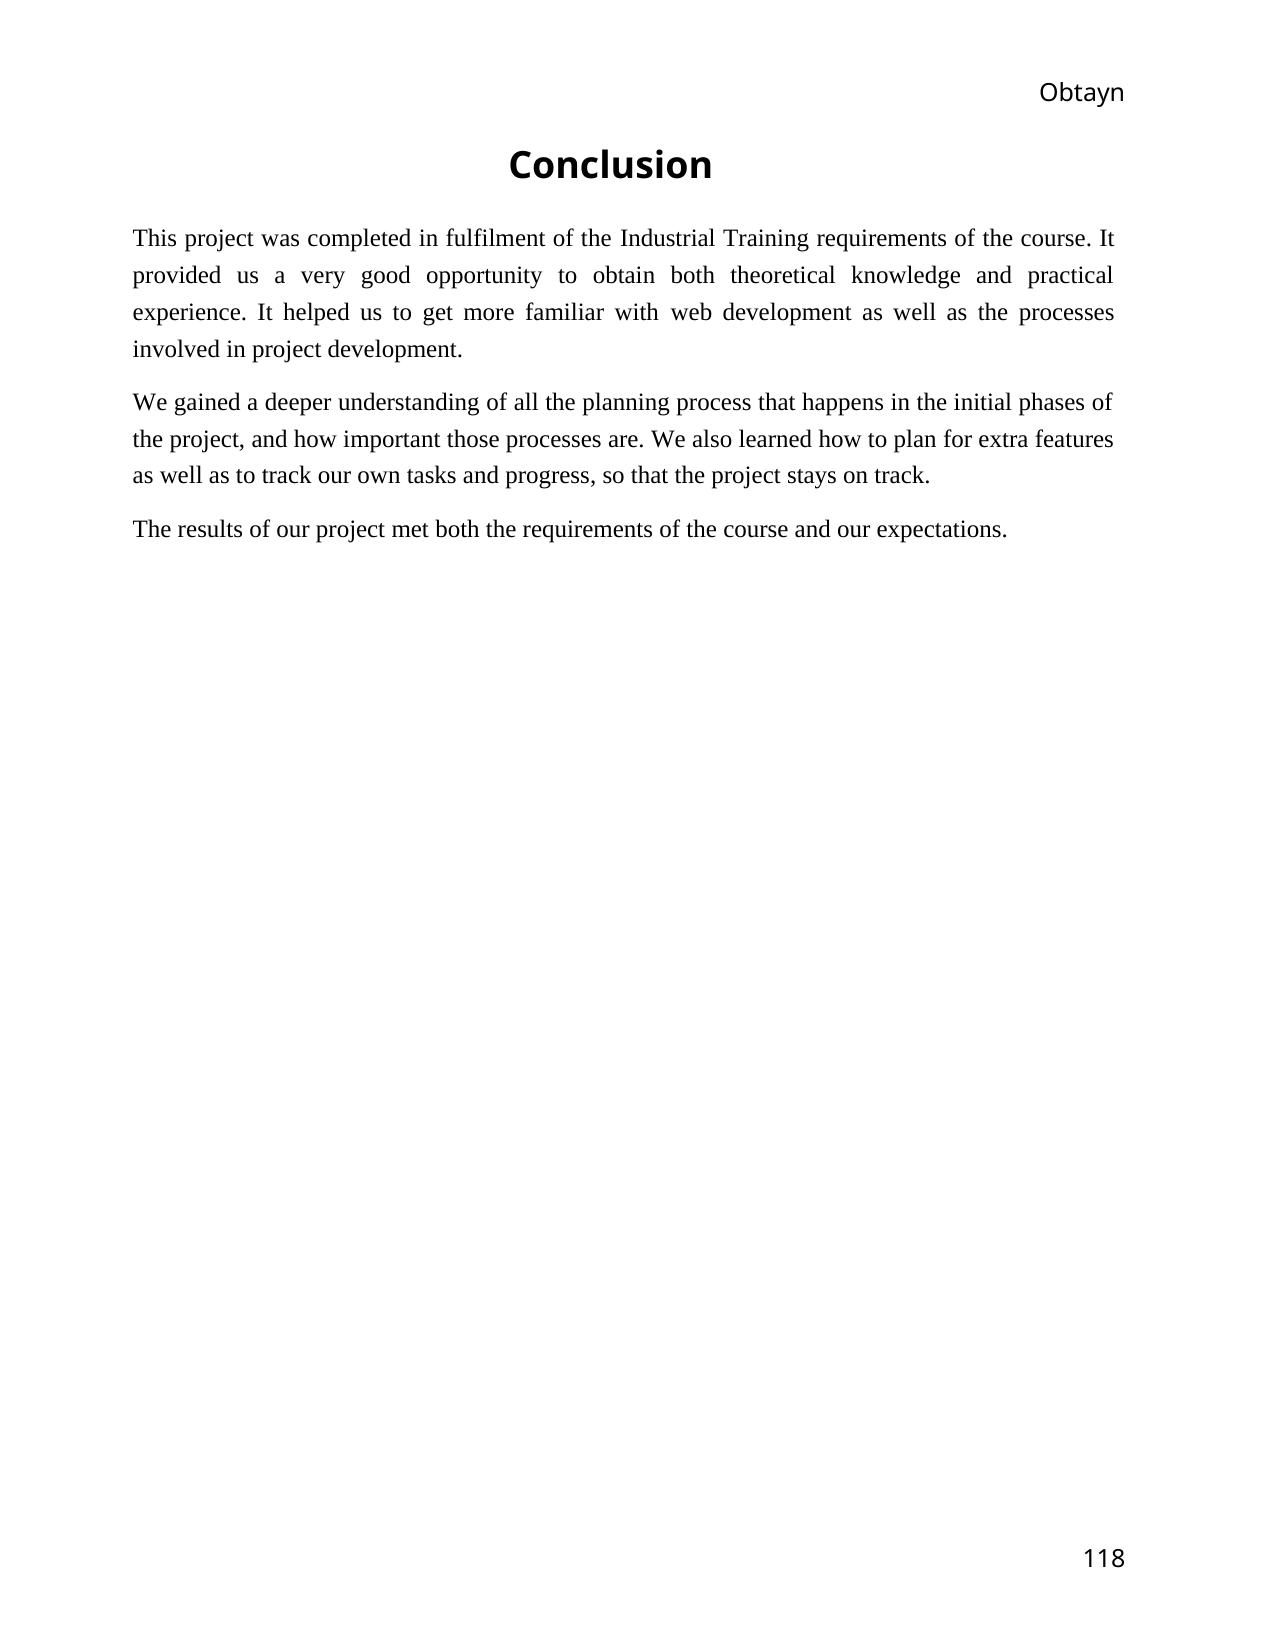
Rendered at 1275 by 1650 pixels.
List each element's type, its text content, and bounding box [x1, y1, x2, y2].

text We gained a deeper understanding of all the planning process that happens in the initial phases of the project, and how important those processes are. We also learned how to plan for extra features as well as to track our own tasks and progress, so that the project stays on track. [132, 387, 1115, 489]
text This project was completed in fulfilment of the Industrial Training requirements of the course. It provided us a very good opportunity to obtain both theoretical knowledge and practical experience. It helped us to get more familiar with web development as well as the processes involved in project development. [132, 223, 1115, 362]
text The results of our project met both the requirements of the course and our expectations. [132, 514, 1115, 543]
subtitle Conclusion [96, 138, 1125, 189]
